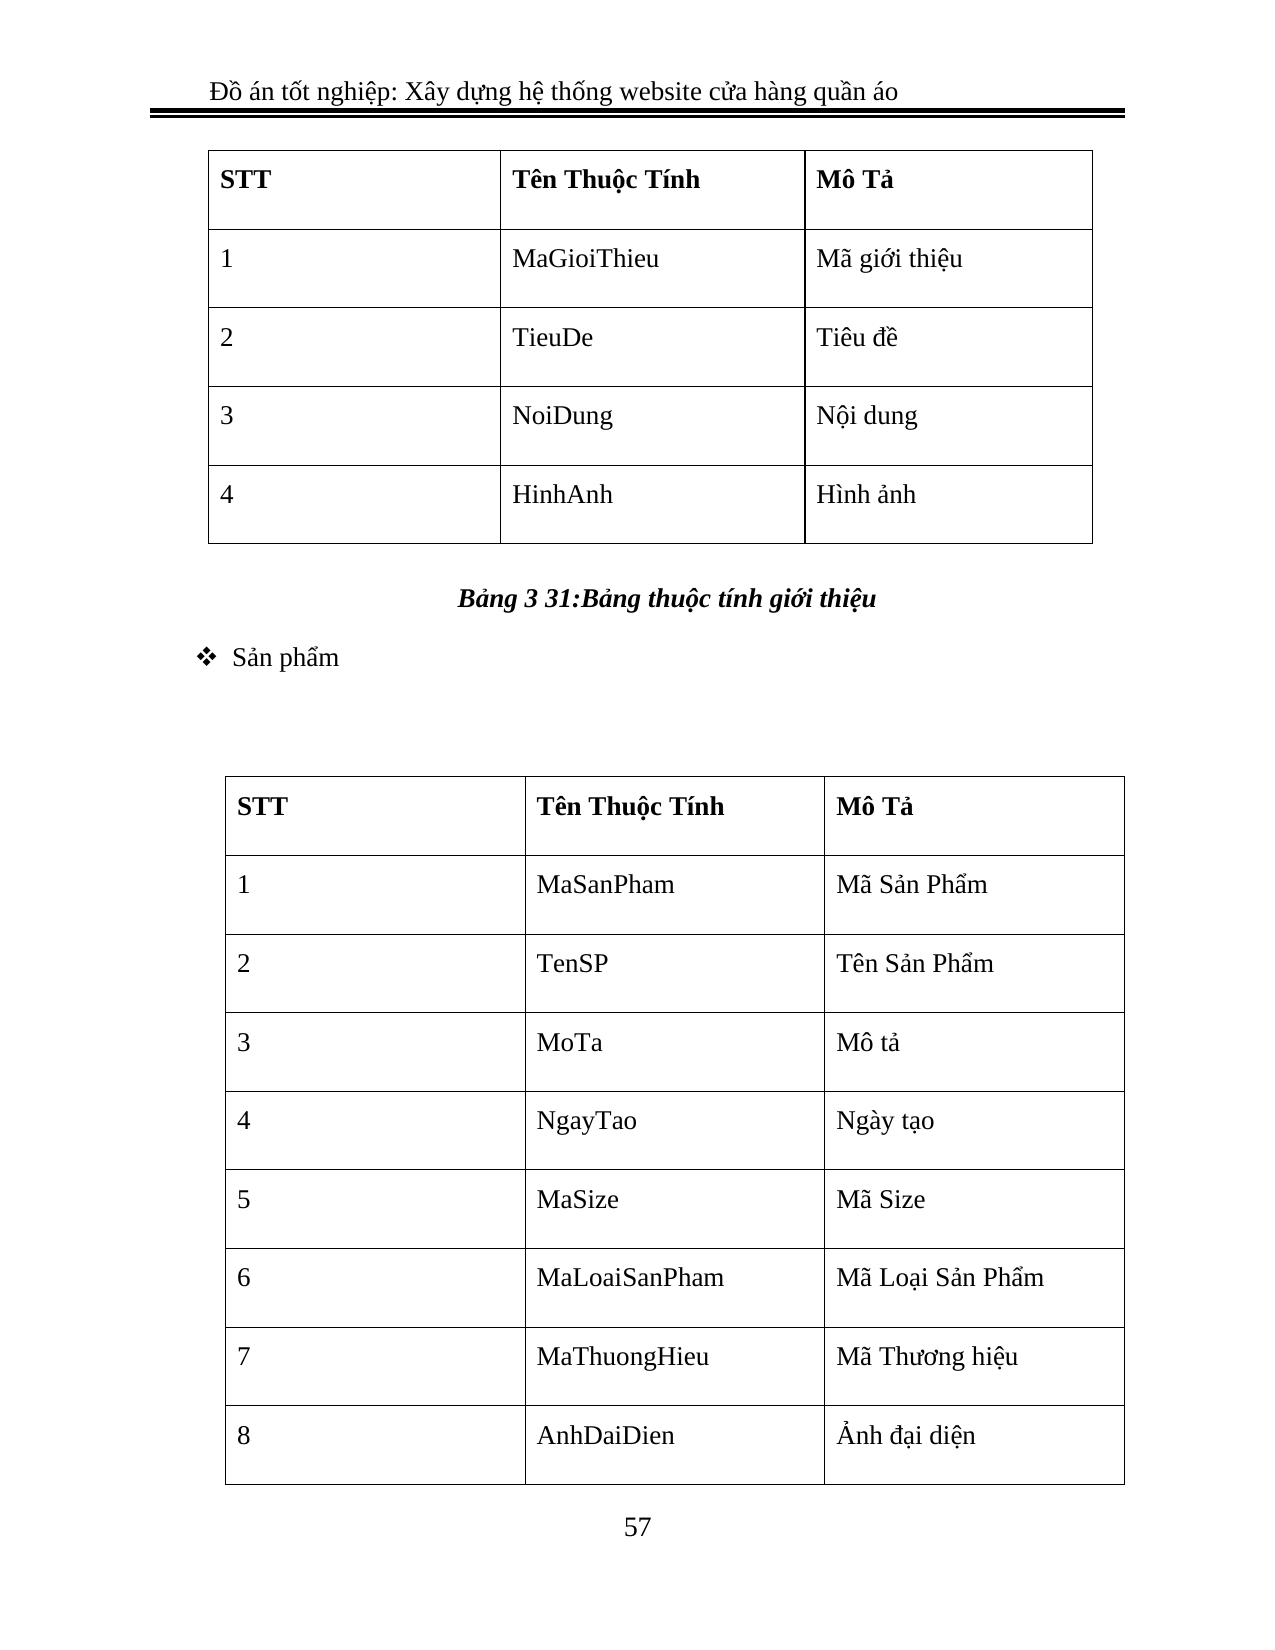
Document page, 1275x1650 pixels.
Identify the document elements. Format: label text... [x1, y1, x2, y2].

table_cell Nội dung [806, 387, 1092, 464]
table_cell 4 [226, 1092, 525, 1169]
table_header Mô Tả [825, 777, 1124, 855]
table_cell TieuDe [501, 308, 804, 386]
table_cell 5 [226, 1170, 525, 1248]
table_cell Mô tả [825, 1013, 1124, 1091]
table_header STT [226, 777, 525, 855]
table_cell Mã Loại Sản Phẩm [825, 1249, 1124, 1327]
table_cell 1 [226, 856, 525, 933]
table_header STT [209, 151, 500, 229]
table_cell MaLoaiSanPham [526, 1249, 824, 1327]
table_cell AnhDaiDien [526, 1406, 824, 1484]
table_header Tên Thuộc Tính [501, 151, 804, 229]
table_header Mô Tả [806, 151, 1092, 229]
table_header Tên Thuộc Tính [526, 777, 824, 855]
table_cell Ảnh đại diện [825, 1406, 1124, 1484]
table_cell Mã giới thiệu [806, 230, 1092, 307]
table_cell 6 [226, 1249, 525, 1327]
table_cell TenSP [526, 935, 824, 1012]
table_cell Tiêu đề [806, 308, 1092, 386]
table_cell 8 [226, 1406, 525, 1484]
table_cell Mã Sản Phẩm [825, 856, 1124, 933]
table_cell MaSize [526, 1170, 824, 1248]
table_cell MaSanPham [526, 856, 824, 933]
table_cell 1 [209, 230, 500, 307]
table_cell 4 [209, 466, 500, 543]
table_cell 7 [226, 1328, 525, 1405]
table_cell Tên Sản Phẩm [825, 935, 1124, 1012]
table_cell Mã Thương hiệu [825, 1328, 1124, 1405]
table_cell NoiDung [501, 387, 804, 464]
list Sản phẩm [194, 641, 1125, 672]
table_cell 2 [226, 935, 525, 1012]
table_cell Mã Size [825, 1170, 1124, 1248]
table_cell MaGioiThieu [501, 230, 804, 307]
table_cell 2 [209, 308, 500, 386]
table_cell Hình ảnh [806, 466, 1092, 543]
table_cell 3 [226, 1013, 525, 1091]
table_cell Ngày tạo [825, 1092, 1124, 1169]
table_cell HinhAnh [501, 466, 804, 543]
table_cell 3 [209, 387, 500, 464]
table_cell MaThuongHieu [526, 1328, 824, 1405]
table_cell MoTa [526, 1013, 824, 1091]
table_cell NgayTao [526, 1092, 824, 1169]
